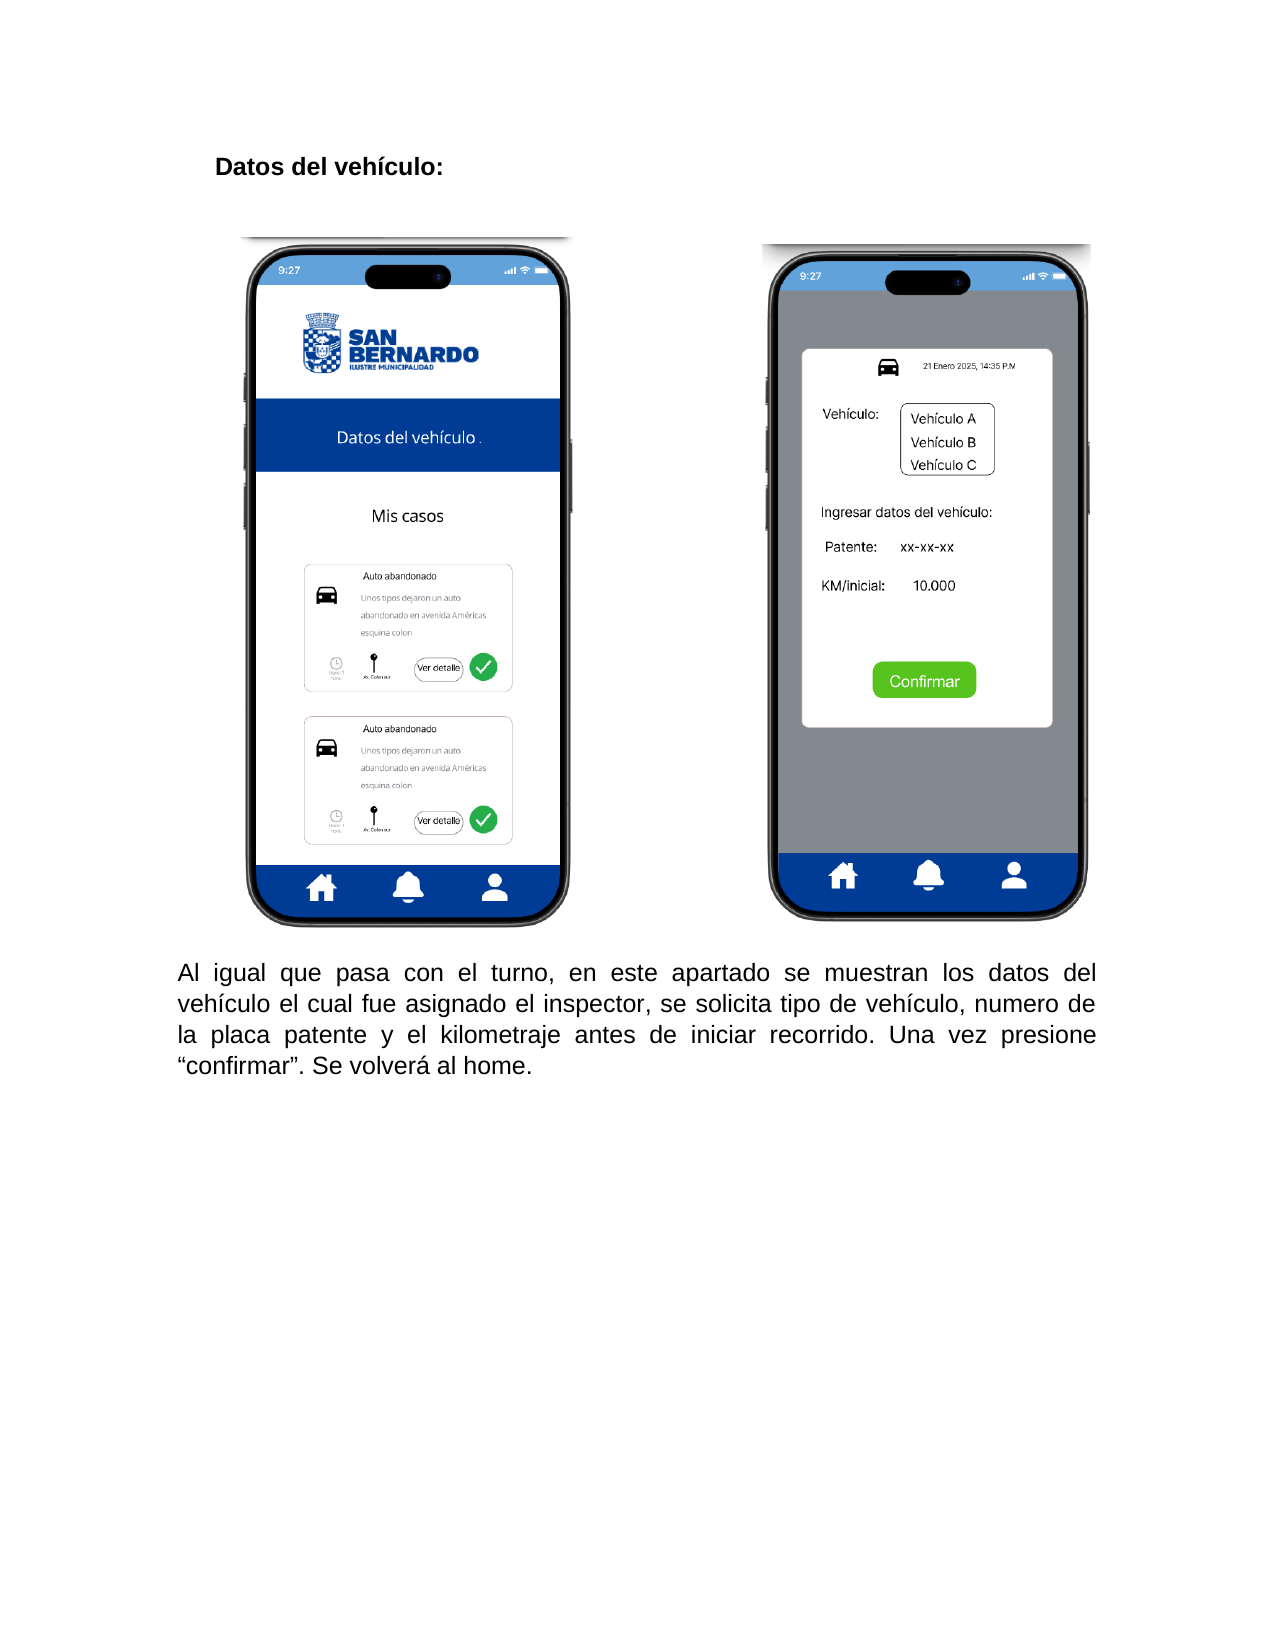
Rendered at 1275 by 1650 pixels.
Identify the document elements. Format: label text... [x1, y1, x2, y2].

picture [241, 237, 575, 928]
picture [762, 244, 1091, 922]
subtitle Datos del vehículo: [215, 152, 1098, 181]
text Al igual que pasa con el turno, en este apartado se muestran los datos del vehículo el cual fue asignado el inspector, se solicita tipo de vehículo, numero de la placa patente y el kilometraje antes de iniciar recorrido. Una vez presione “confirmar”. Se volverá al home. [177, 958, 1098, 1080]
